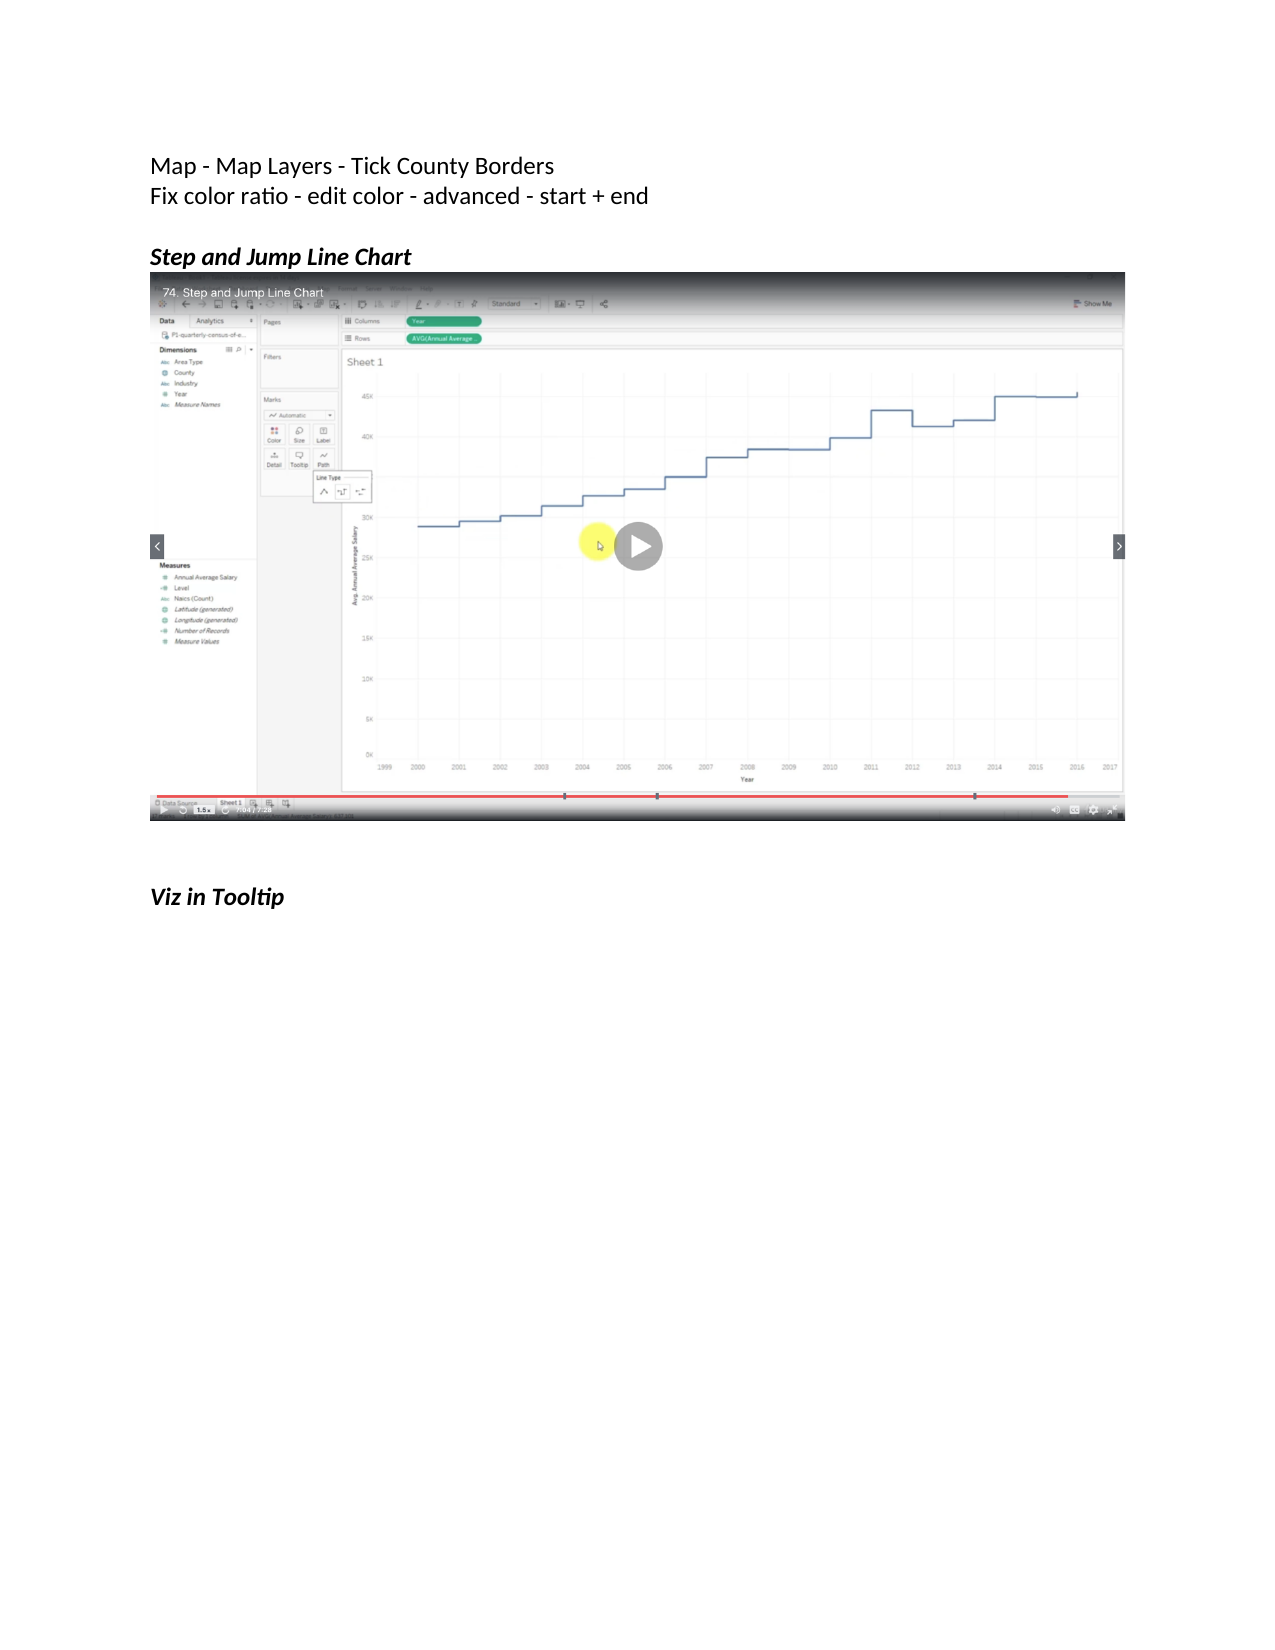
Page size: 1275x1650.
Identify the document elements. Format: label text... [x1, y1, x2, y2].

text Step and Jump Line Chart [150, 242, 1125, 272]
picture [150, 272, 1125, 821]
text Viz in Tooltip [150, 882, 1125, 912]
text Fix color ratio - edit color - advanced - start + end [150, 181, 1125, 211]
text Map - Map Layers - Tick County Borders [150, 150, 1125, 181]
